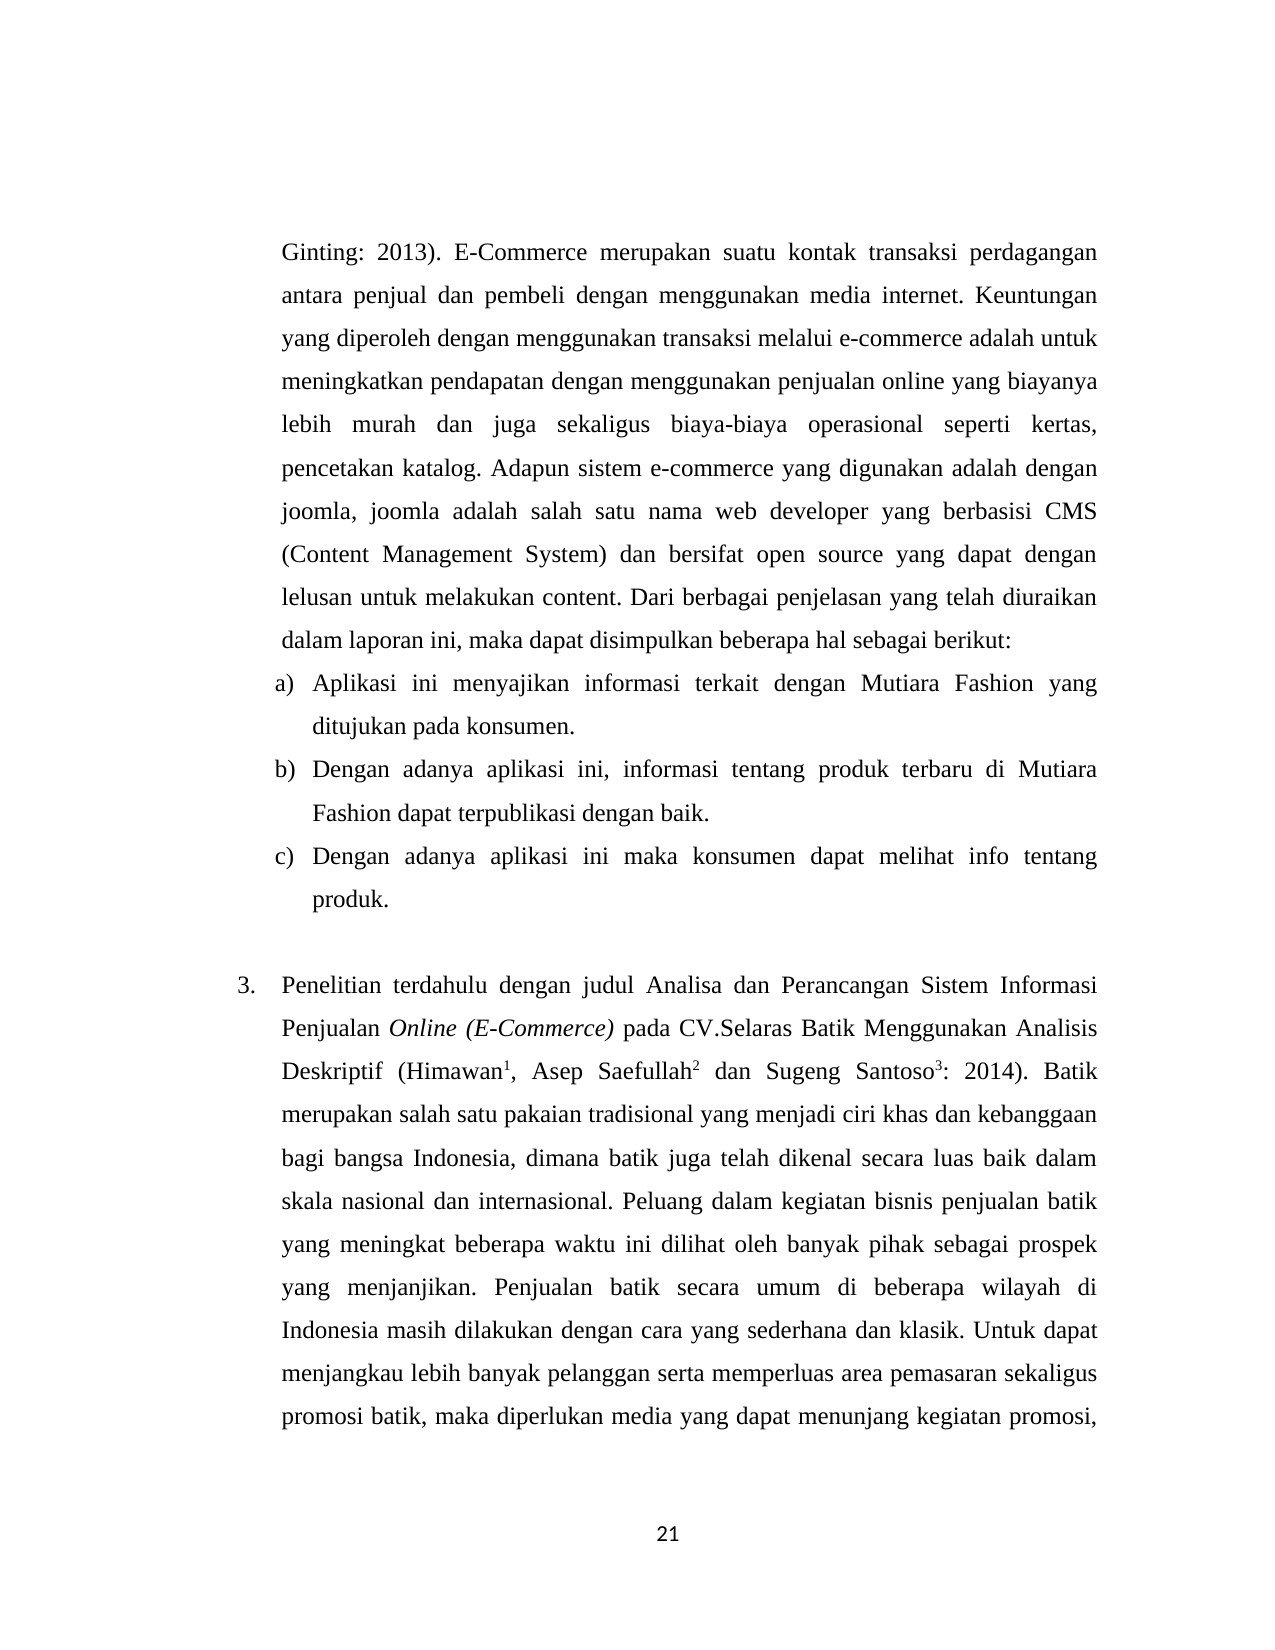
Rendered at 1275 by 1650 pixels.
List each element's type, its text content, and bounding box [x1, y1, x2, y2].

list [237, 237, 1098, 654]
list Aplikasi ini menyajikan informasi terkait dengan Mutiara Fashion yang ditujukan pada konsumen. [274, 668, 1098, 740]
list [237, 970, 1098, 1430]
list Dengan adanya aplikasi ini, informasi tentang produk terbaru di Mutiara Fashion dapat terpublikasi dengan baik. [274, 754, 1098, 826]
list Dengan adanya aplikasi ini maka konsumen dapat melihat info tentang produk. [274, 841, 1098, 913]
